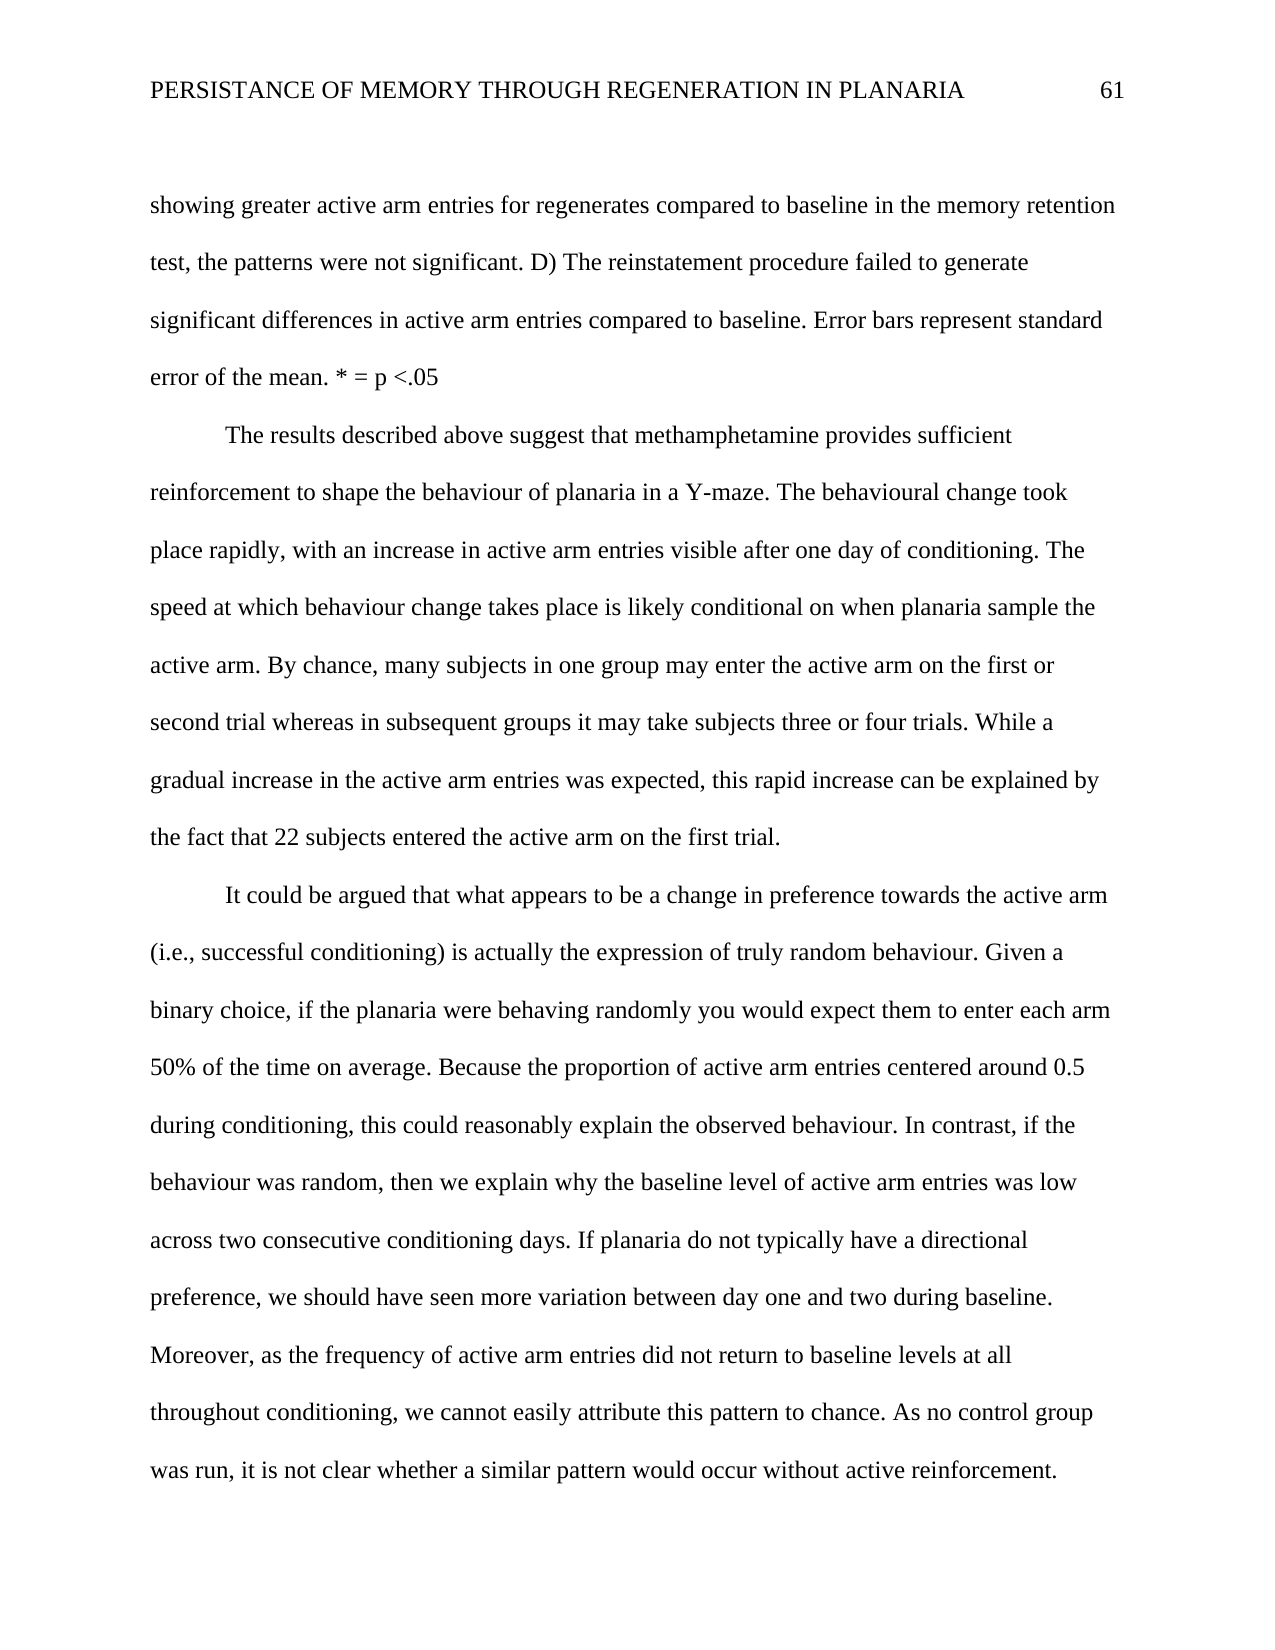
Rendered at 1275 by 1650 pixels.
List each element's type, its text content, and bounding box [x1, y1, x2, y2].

text The results described above suggest that methamphetamine provides sufficient reinforcement to shape the behaviour of planaria in a Y-maze. The behavioural change took place rapidly, with an increase in active arm entries visible after one day of conditioning. The speed at which behaviour change takes place is likely conditional on when planaria sample the active arm. By chance, many subjects in one group may enter the active arm on the first or second trial whereas in subsequent groups it may take subjects three or four trials. While a gradual increase in the active arm entries was expected, this rapid increase can be explained by the fact that 22 subjects entered the active arm on the first trial. [150, 420, 1125, 851]
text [150, 190, 1125, 391]
text It could be argued that what appears to be a change in preference towards the active arm (i.e., successful conditioning) is actually the expression of truly random behaviour. Given a binary choice, if the planaria were behaving randomly you would expect them to enter each arm 50% of the time on average. Because the proportion of active arm entries centered around 0.5 during conditioning, this could reasonably explain the observed behaviour. In contrast, if the behaviour was random, then we explain why the baseline level of active arm entries was low across two consecutive conditioning days. If planaria do not typically have a directional preference, we should have seen more variation between day one and two during baseline. Moreover, as the frequency of active arm entries did not return to baseline levels at all throughout conditioning, we cannot easily attribute this pattern to chance. As no control group was run, it is not clear whether a similar pattern would occur without active reinforcement. [150, 880, 1125, 1484]
